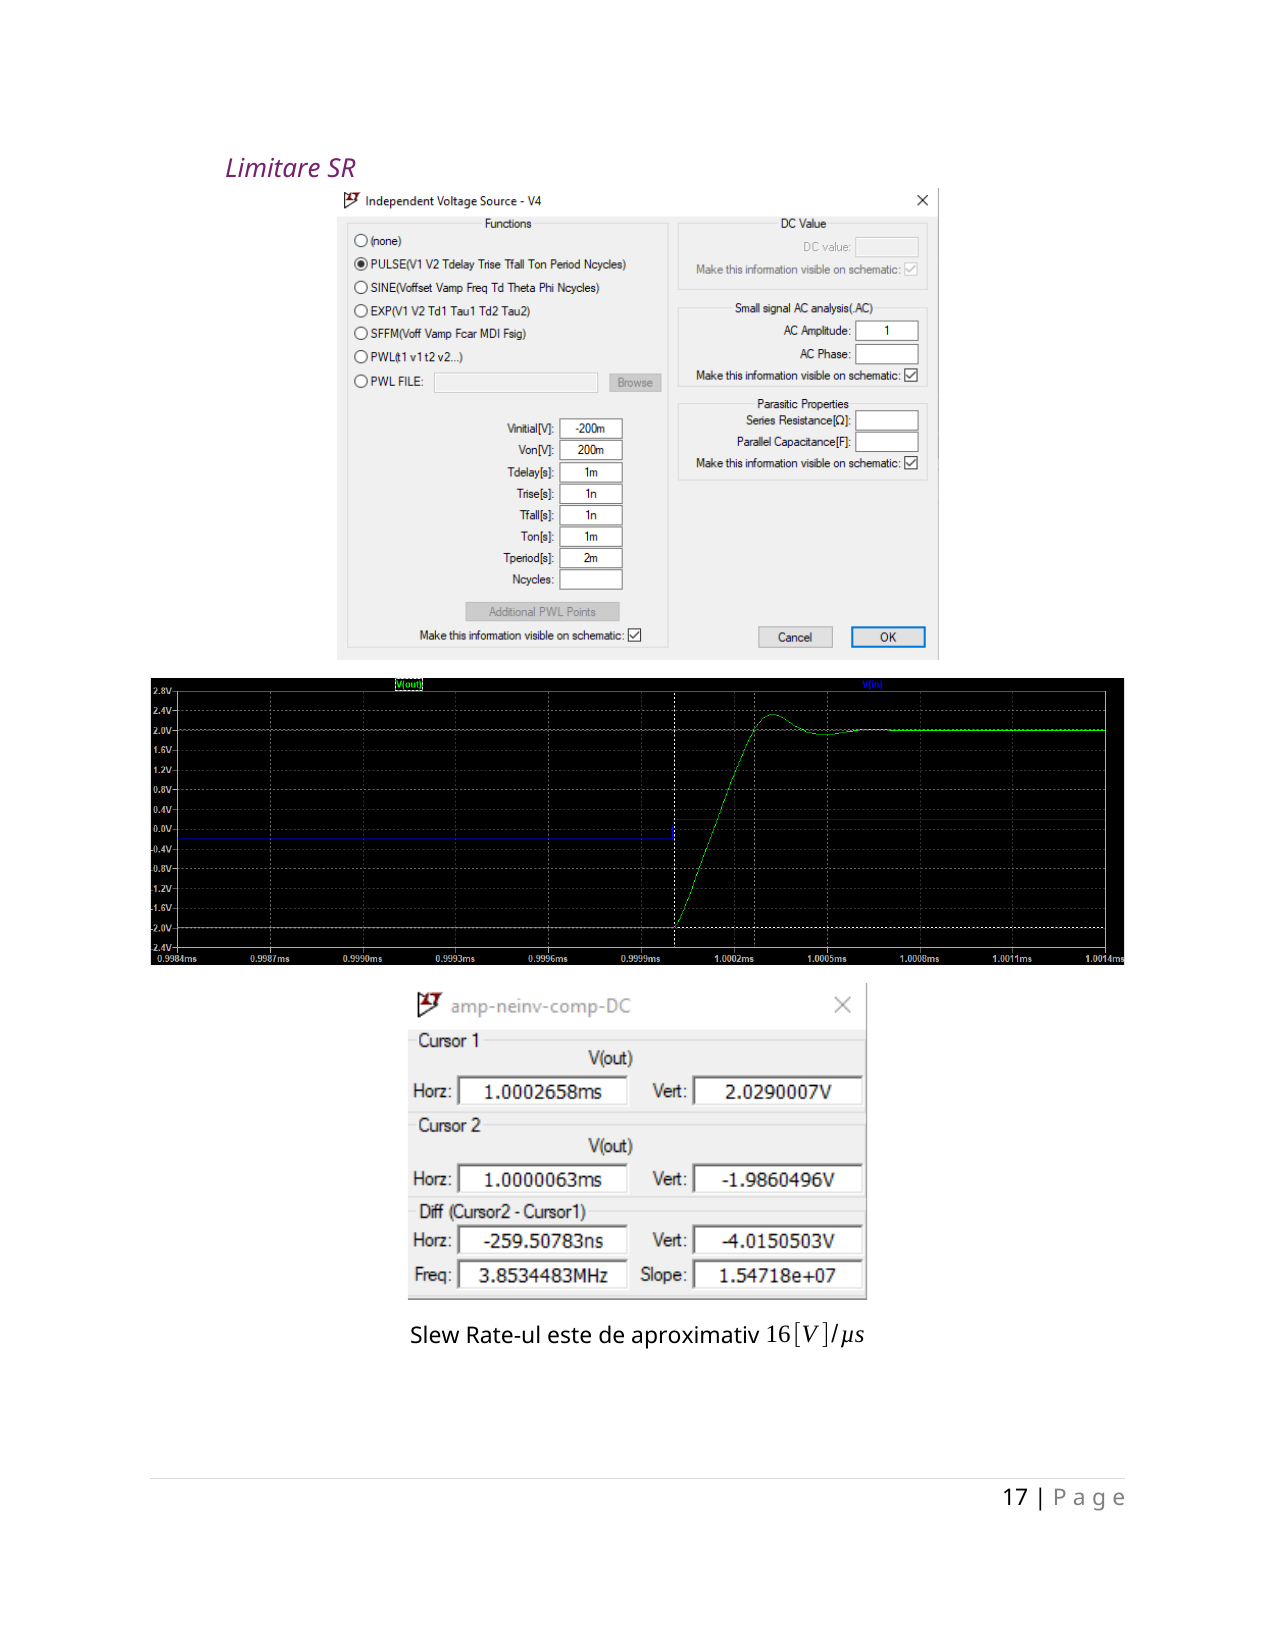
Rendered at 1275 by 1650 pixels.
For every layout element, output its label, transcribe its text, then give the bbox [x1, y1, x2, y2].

subtitle Limitare SR [150, 150, 1125, 186]
picture [336, 188, 939, 660]
picture [150, 678, 1125, 965]
picture [407, 983, 868, 1300]
text Slew Rate-ul este de aproximativ [150, 1319, 1125, 1350]
